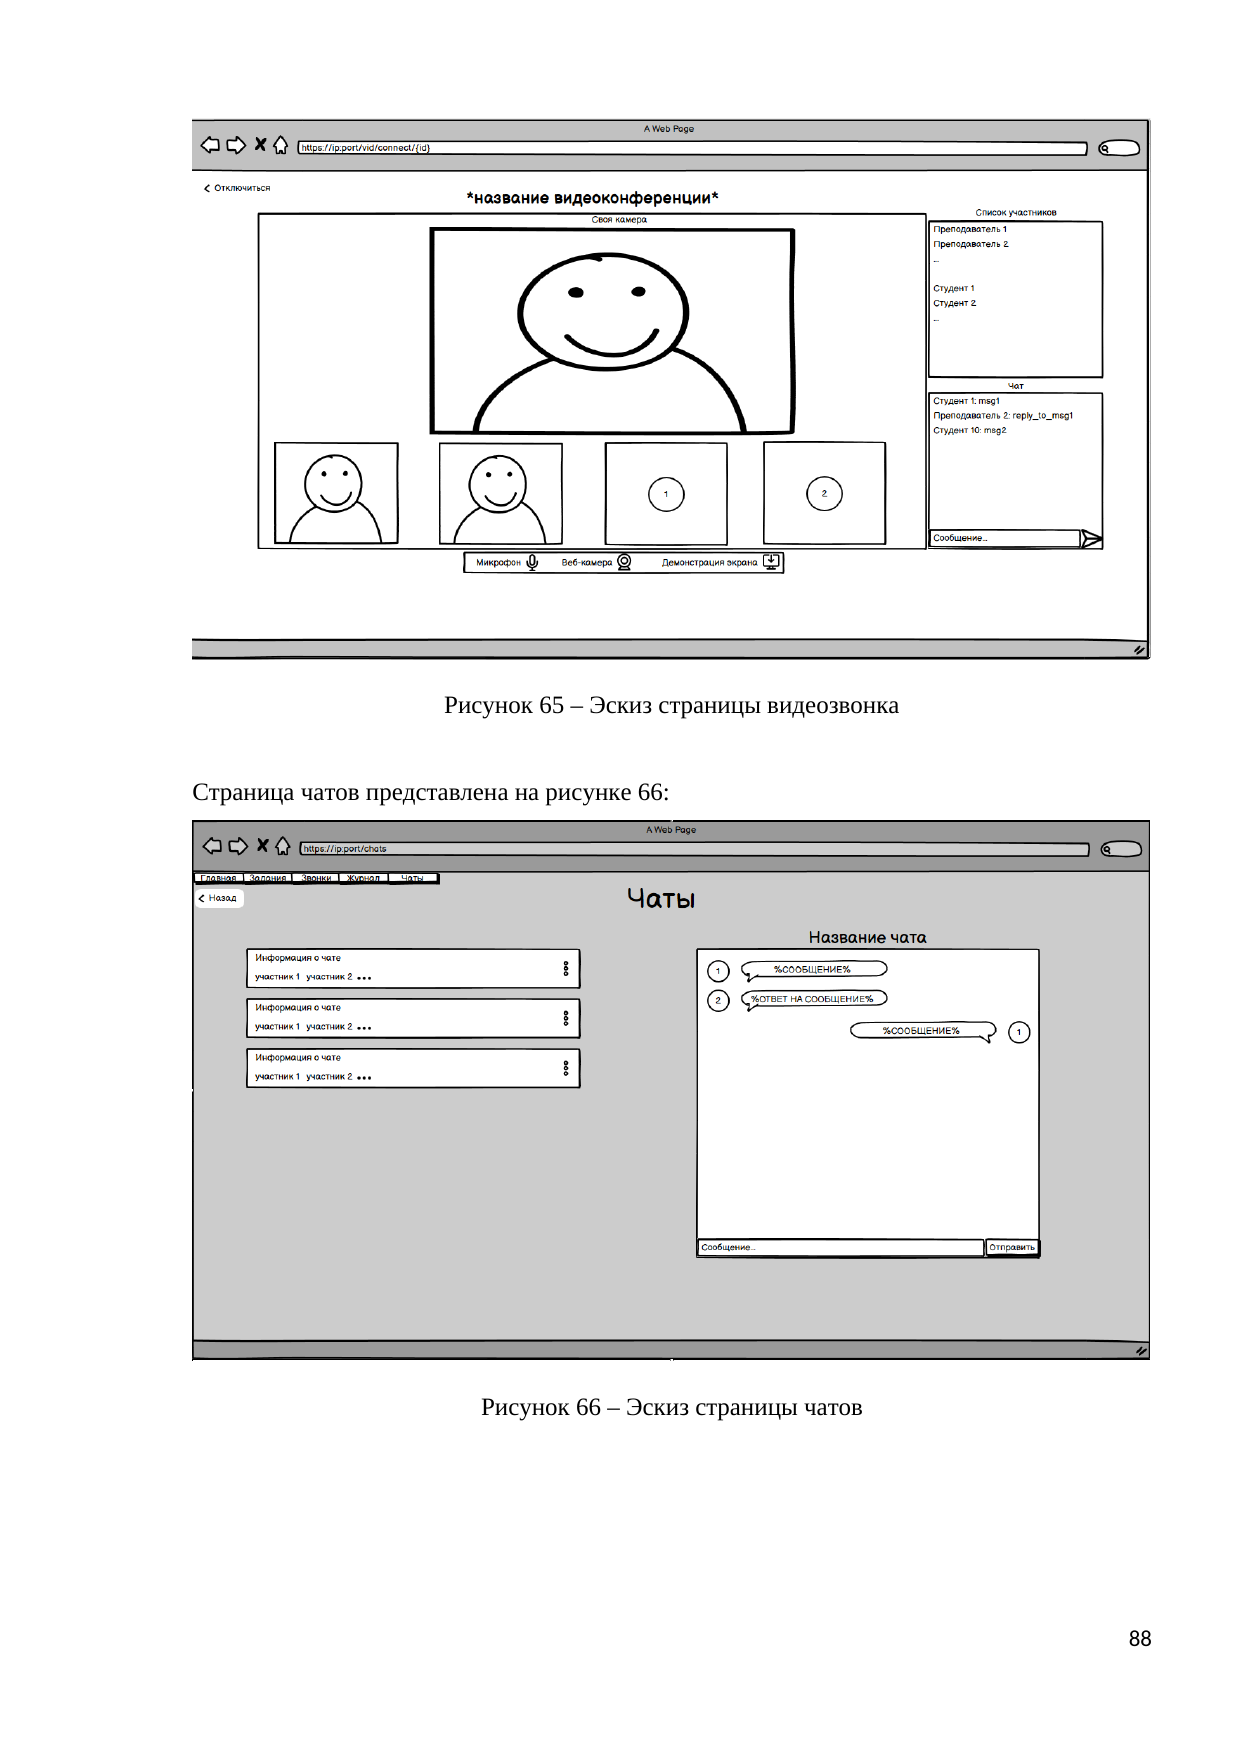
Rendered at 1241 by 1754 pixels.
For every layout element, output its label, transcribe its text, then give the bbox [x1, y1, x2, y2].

text Рисунок 65 – Эскиз страницы видеозвонка [118, 690, 1152, 719]
picture [192, 820, 1151, 1361]
picture [192, 118, 1151, 660]
list Страница чатов представлена на рисунке 66: [118, 777, 1152, 806]
text Рисунок 66 – Эскиз страницы чатов [118, 1392, 1152, 1420]
